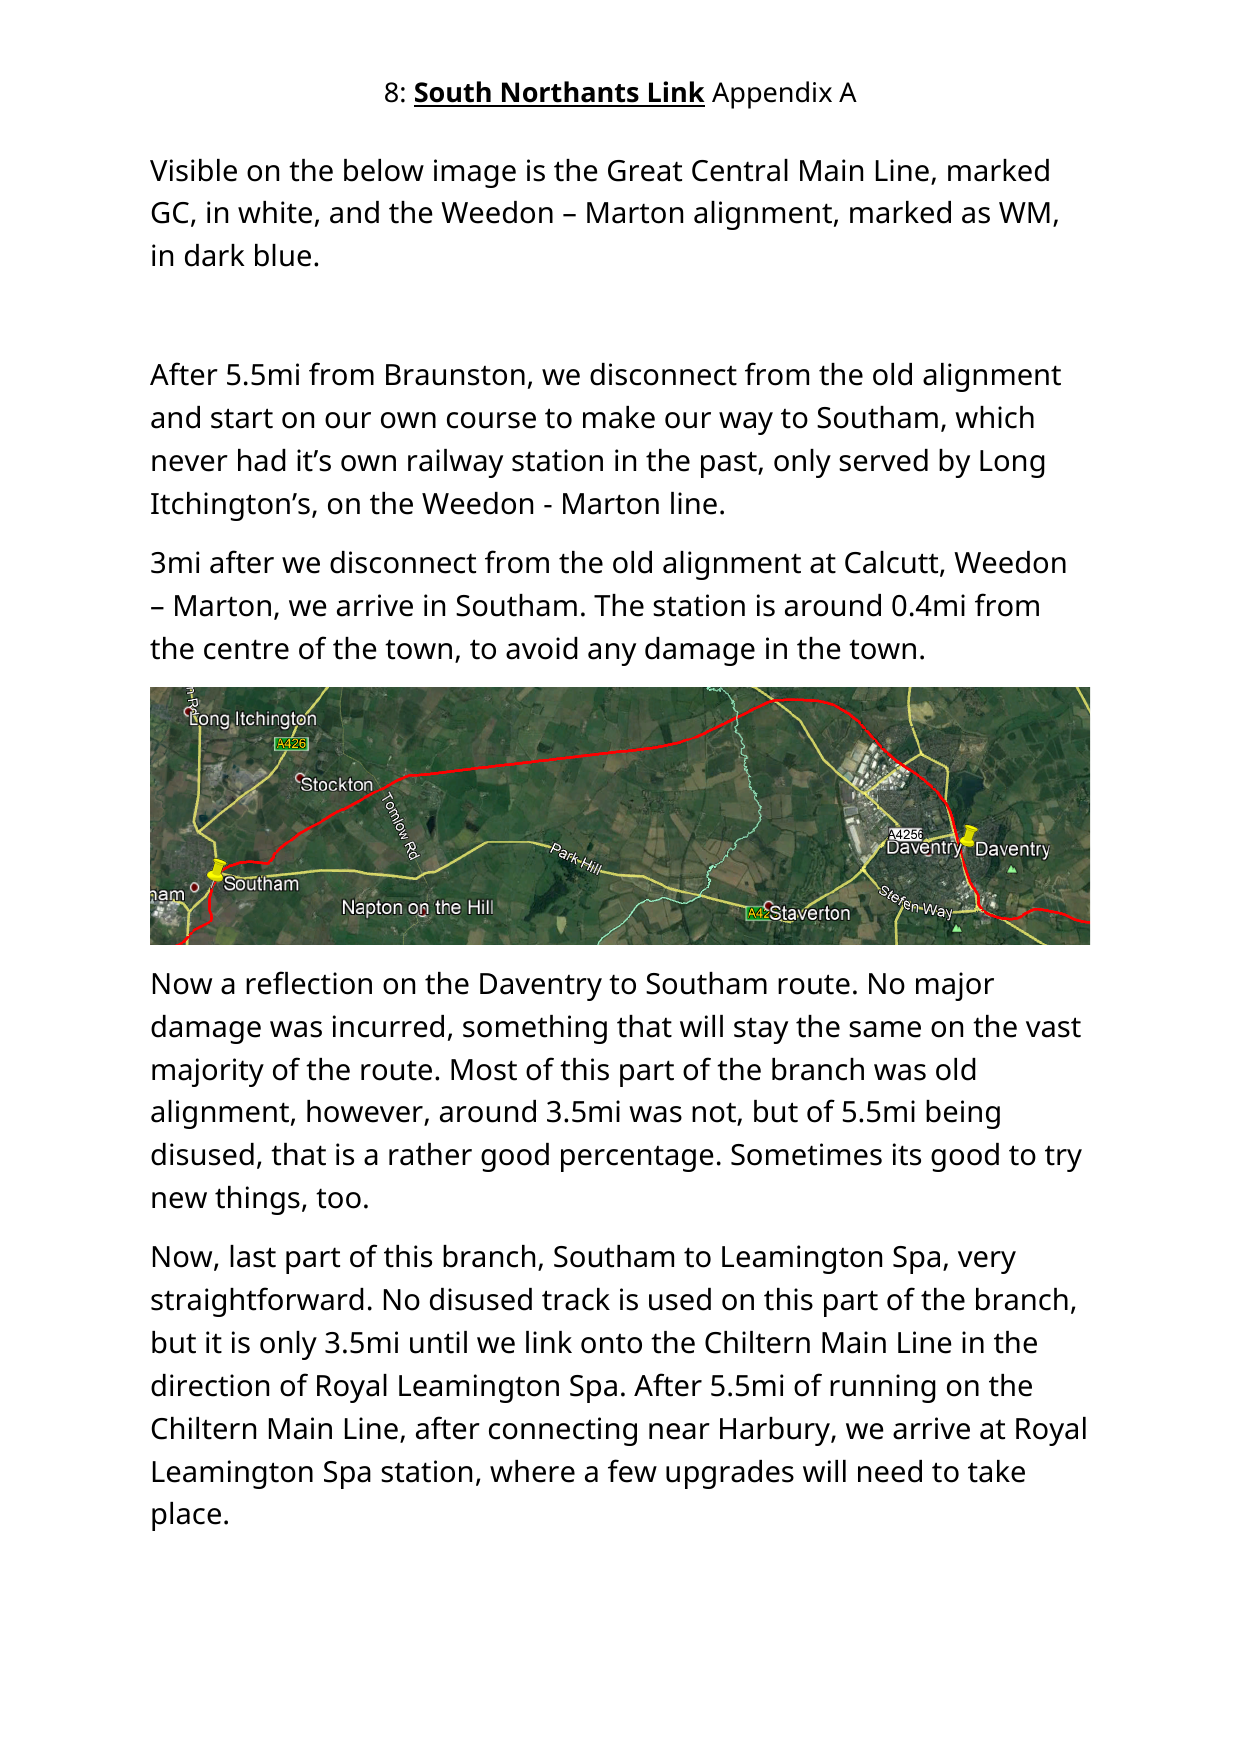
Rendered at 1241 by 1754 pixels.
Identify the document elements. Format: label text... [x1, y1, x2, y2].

text After 5.5mi from Braunston, we disconnect from the old alignment and start on our own course to make our way to Southam, which never had it’s own railway station in the past, only served by Long Itchington’s, on the Weedon - Marton line. [150, 354, 1090, 523]
text Now, last part of this branch, Southam to Leamington Spa, very straightforward. No disused track is used on this part of the branch, but it is only 3.5mi until we link onto the Chiltern Main Line in the direction of Royal Leamington Spa. After 5.5mi of running on the Chiltern Main Line, after connecting near Harbury, we arrive at Royal Leamington Spa station, where a few upgrades will need to take place. [150, 1237, 1090, 1533]
text Now a reflection on the Daventry to Southam route. No major damage was incurred, something that will stay the same on the vast majority of the route. Most of this part of the branch was old alignment, however, around 3.5mi was not, but of 5.5mi being disused, that is a rather good percentage. Sometimes its good to try new things, too. [150, 963, 1090, 1217]
picture [150, 687, 1091, 945]
text Visible on the below image is the Great Central Main Line, marked GC, in white, and the Weedon – Marton alignment, marked as WM, in dark blue. [150, 150, 1090, 275]
text 3mi after we disconnect from the old alignment at Calcutt, Weedon – Marton, we arrive in Southam. The station is around 0.4mi from the centre of the town, to avoid any damage in the town. [150, 542, 1090, 668]
